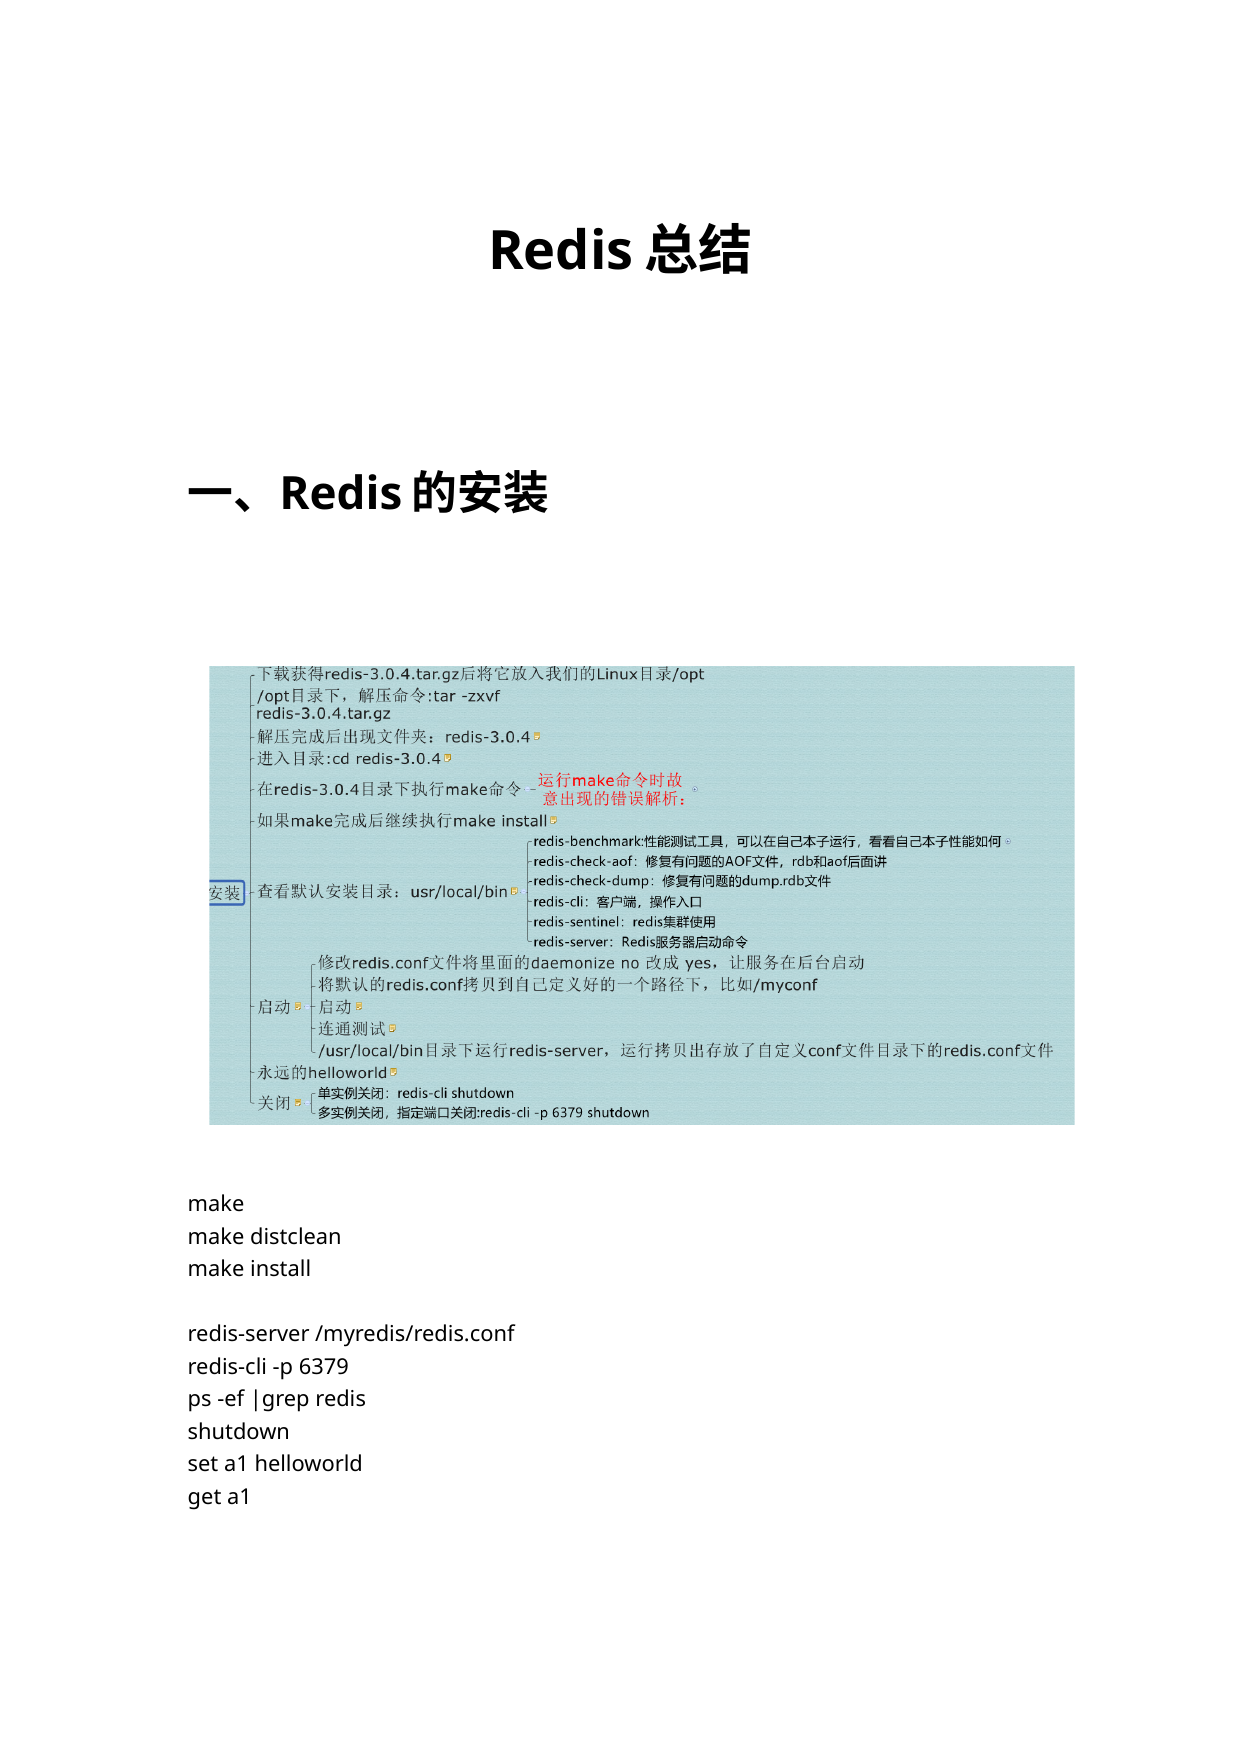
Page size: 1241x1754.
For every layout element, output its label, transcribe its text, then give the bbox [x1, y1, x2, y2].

text redis-cli -p 6379 [187, 1349, 1053, 1382]
text set a1 helloworld [187, 1447, 1053, 1479]
text shutdown [187, 1414, 1053, 1447]
text make install [187, 1252, 1053, 1284]
picture [209, 666, 1075, 1125]
subtitle Redis总结 [187, 197, 1053, 295]
text get a1 [187, 1479, 1053, 1512]
text ps -ef |grep redis [187, 1382, 1053, 1414]
text redis-server /myredis/redis.conf [187, 1317, 1053, 1349]
subtitle 一、Redis的安装 [187, 441, 1053, 539]
text make [187, 1187, 1053, 1219]
text make distclean [187, 1219, 1053, 1252]
